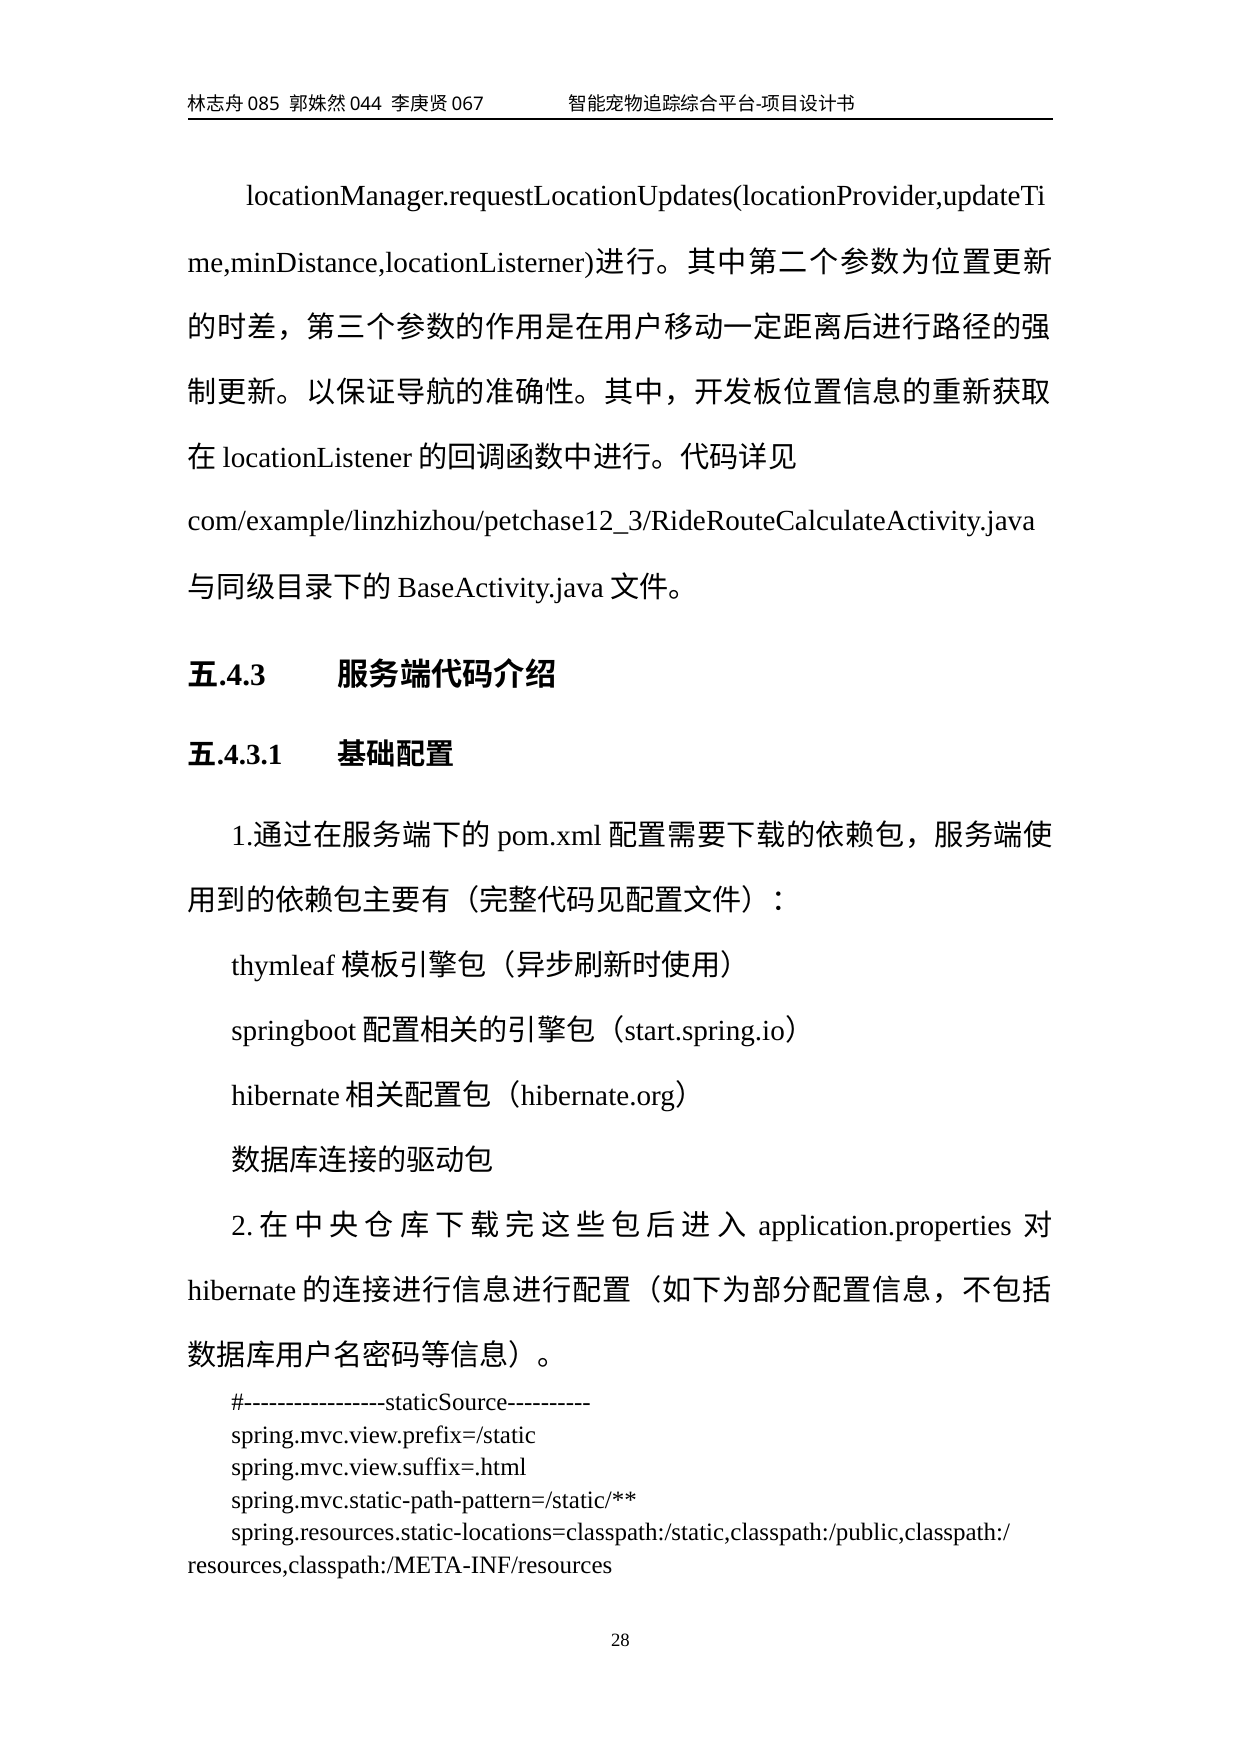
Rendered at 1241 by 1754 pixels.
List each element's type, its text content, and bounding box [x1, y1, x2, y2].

text locationManager.requestLocationUpdates(locationProvider,updateTime,minDistance,locationListerner)进行。其中第二个参数为位置更新的时差，第三个参数的作用是在用户移动一定距离后进行路径的强制更新。以保证导航的准确性。其中，开发板位置信息的重新获取在locationListener的回调函数中进行。代码详见 [187, 162, 1053, 487]
text 2.在中央仓库下载完这些包后进入application.properties对hibernate的连接进行信息进行配置（如下为部分配置信息，不包括数据库用户名密码等信息）。 [187, 1190, 1053, 1385]
text #-----------------staticSource---------- [187, 1385, 1053, 1418]
text spring.mvc.view.suffix=.html [187, 1450, 1053, 1483]
text spring.resources.static-locations=classpath:/static,classpath:/public,classpath:/resources,classpath:/META-INF/resources [187, 1515, 1053, 1580]
subtitle 基础配置 [187, 721, 1053, 775]
text spring.mvc.static-path-pattern=/static/** [187, 1483, 1053, 1515]
text com/example/linzhizhou/petchase12_3/RideRouteCalculateActivity.java与同级目录下的BaseActivity.java文件。 [187, 487, 1053, 617]
text thymleaf模板引擎包（异步刷新时使用） [187, 930, 1053, 995]
subtitle 服务端代码介绍 [187, 642, 1053, 696]
text spring.mvc.view.prefix=/static [187, 1418, 1053, 1450]
text 1.通过在服务端下的pom.xml配置需要下载的依赖包，服务端使用到的依赖包主要有（完整代码见配置文件）： [187, 800, 1053, 930]
text 数据库连接的驱动包 [187, 1125, 1053, 1190]
text springboot配置相关的引擎包（start.spring.io） [187, 995, 1053, 1060]
text hibernate相关配置包（hibernate.org） [187, 1060, 1053, 1125]
